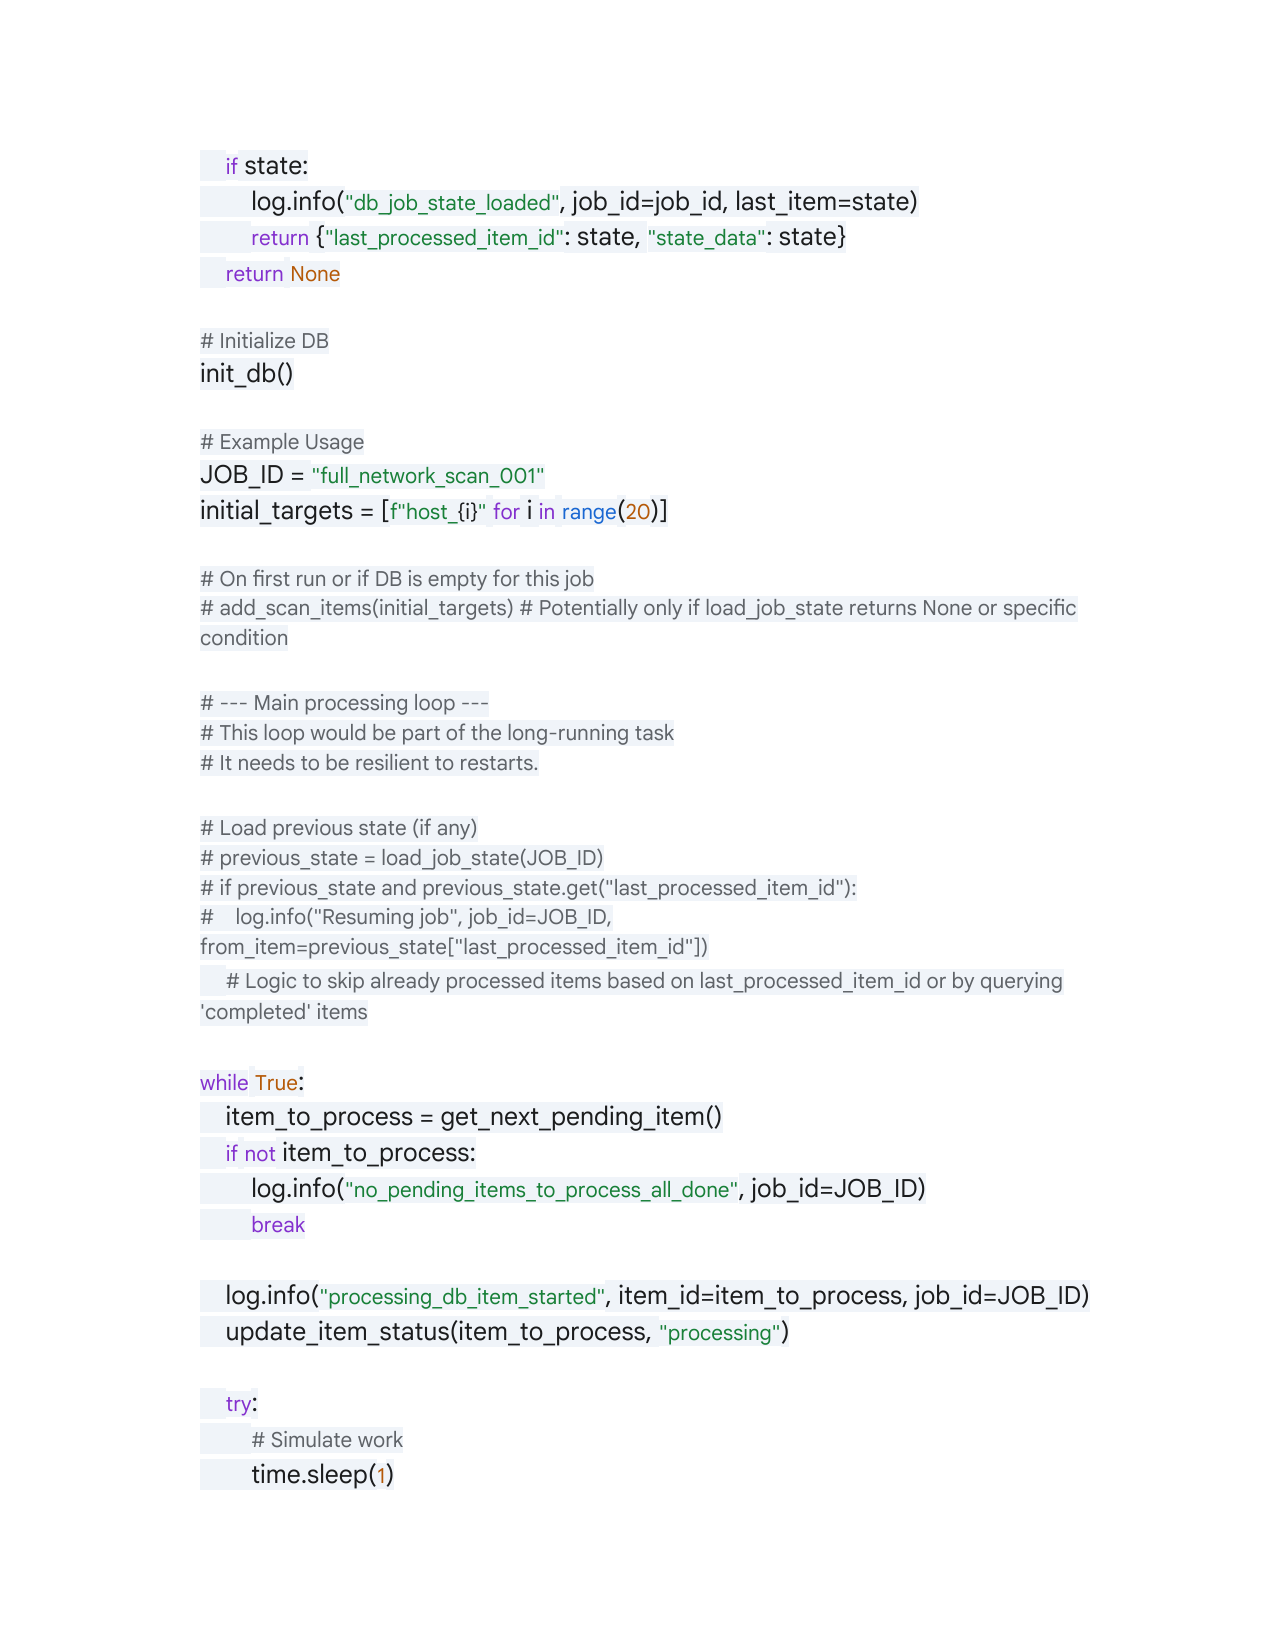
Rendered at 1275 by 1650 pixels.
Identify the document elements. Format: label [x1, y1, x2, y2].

list [162, 150, 1125, 1490]
